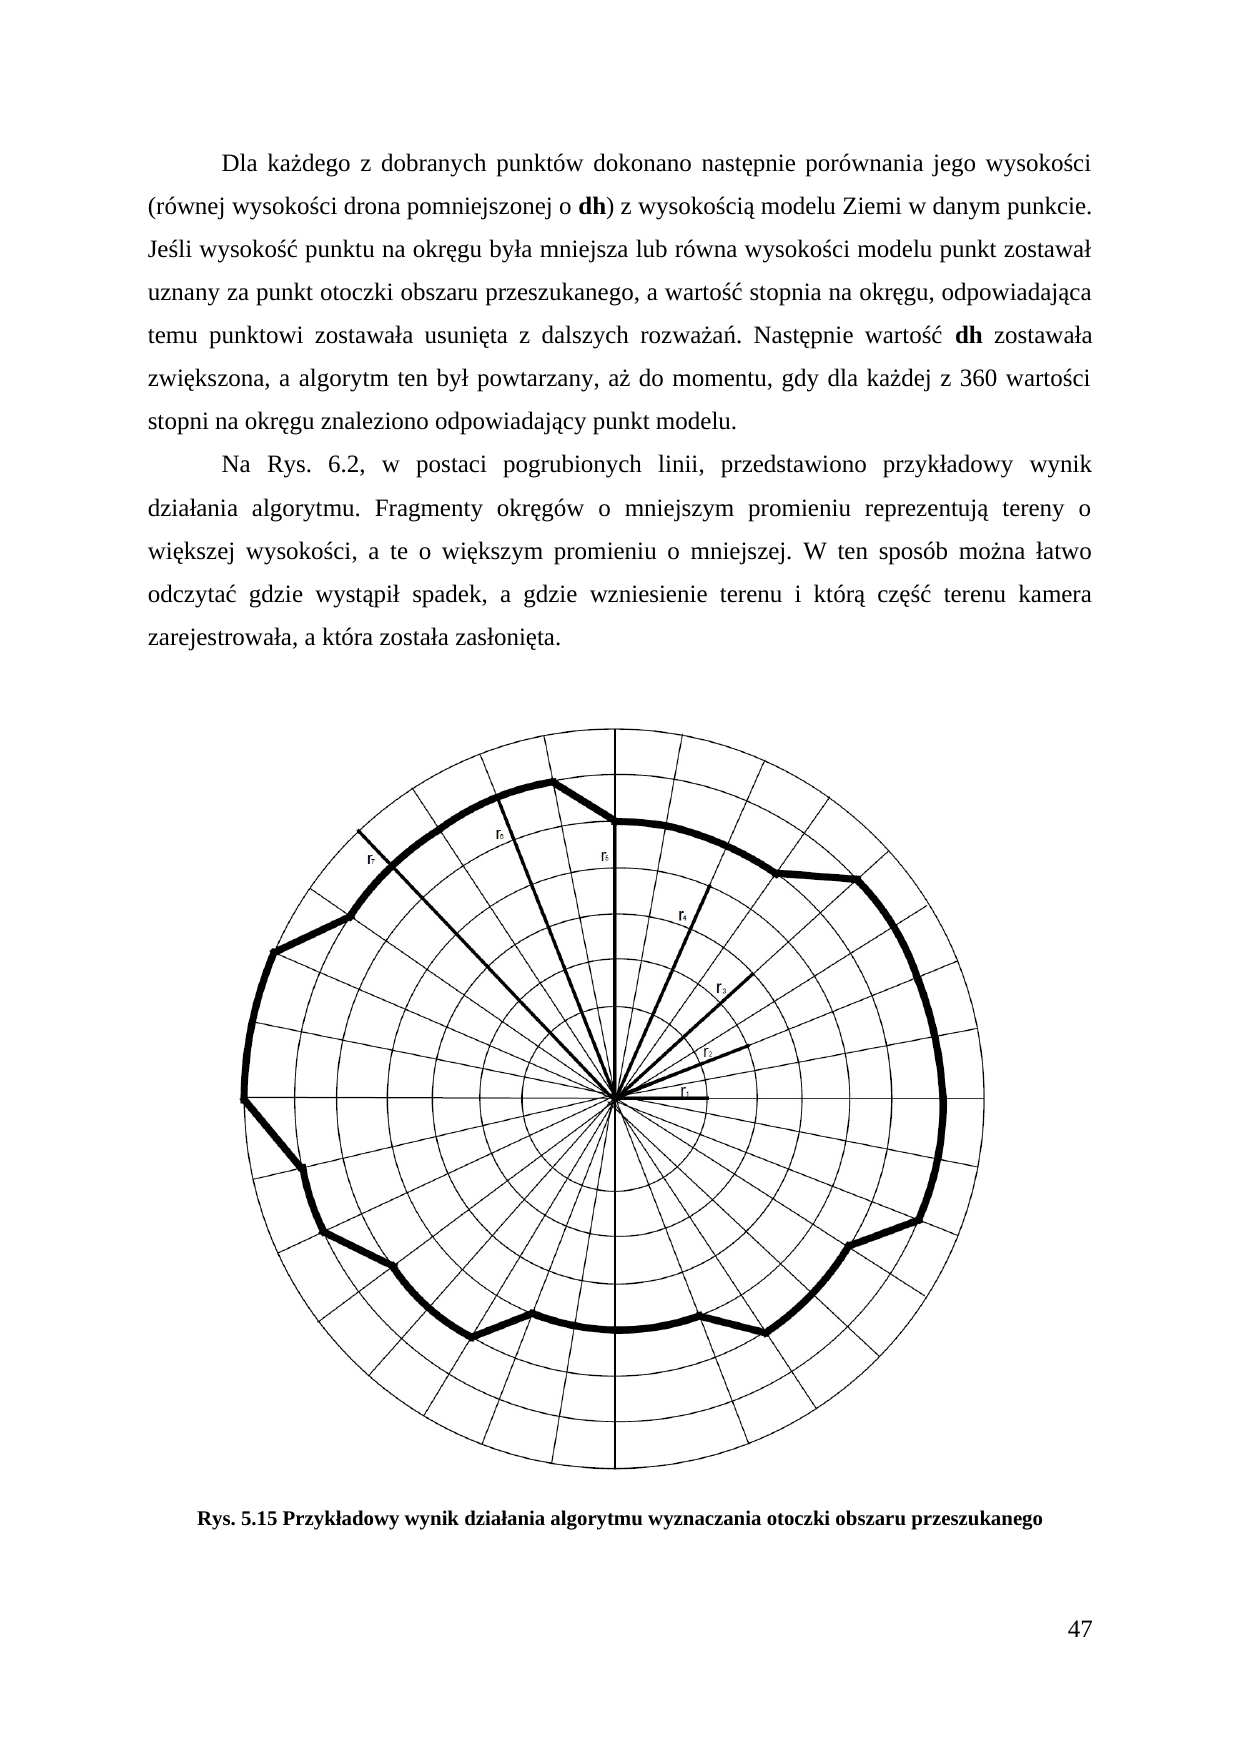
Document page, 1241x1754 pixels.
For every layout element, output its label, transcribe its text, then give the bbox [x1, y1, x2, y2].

text Dla każdego z dobranych punktów dokonano następnie porównania jego wysokości (równej wysokości drona pomniejszonej o dh) z wysokością modelu Ziemi w danym punkcie. Jeśli wysokość punktu na okręgu była mniejsza lub równa wysokości modelu punkt zostawał uznany za punkt otoczki obszaru przeszukanego, a wartość stopnia na okręgu, odpowiadająca temu punktowi zostawała usunięta z dalszych rozważań. Następnie wartość dh zostawała zwiększona, a algorytm ten był powtarzany, aż do momentu, gdy dla każdej z 360 wartości stopni na okręgu znaleziono odpowiadający punkt modelu. [148, 148, 1092, 435]
text Na Rys. 6.2, w postaci pogrubionych linii, przedstawiono przykładowy wynik działania algorytmu. Fragmenty okręgów o mniejszym promieniu reprezentują tereny o większej wysokości, a te o większym promieniu o mniejszej. W ten sposób można łatwo odczytać gdzie wystąpił spadek, a gdzie wzniesienie terenu i którą część terenu kamera zarejestrowała, a która została zasłonięta. [148, 449, 1092, 651]
picture [225, 708, 1015, 1492]
